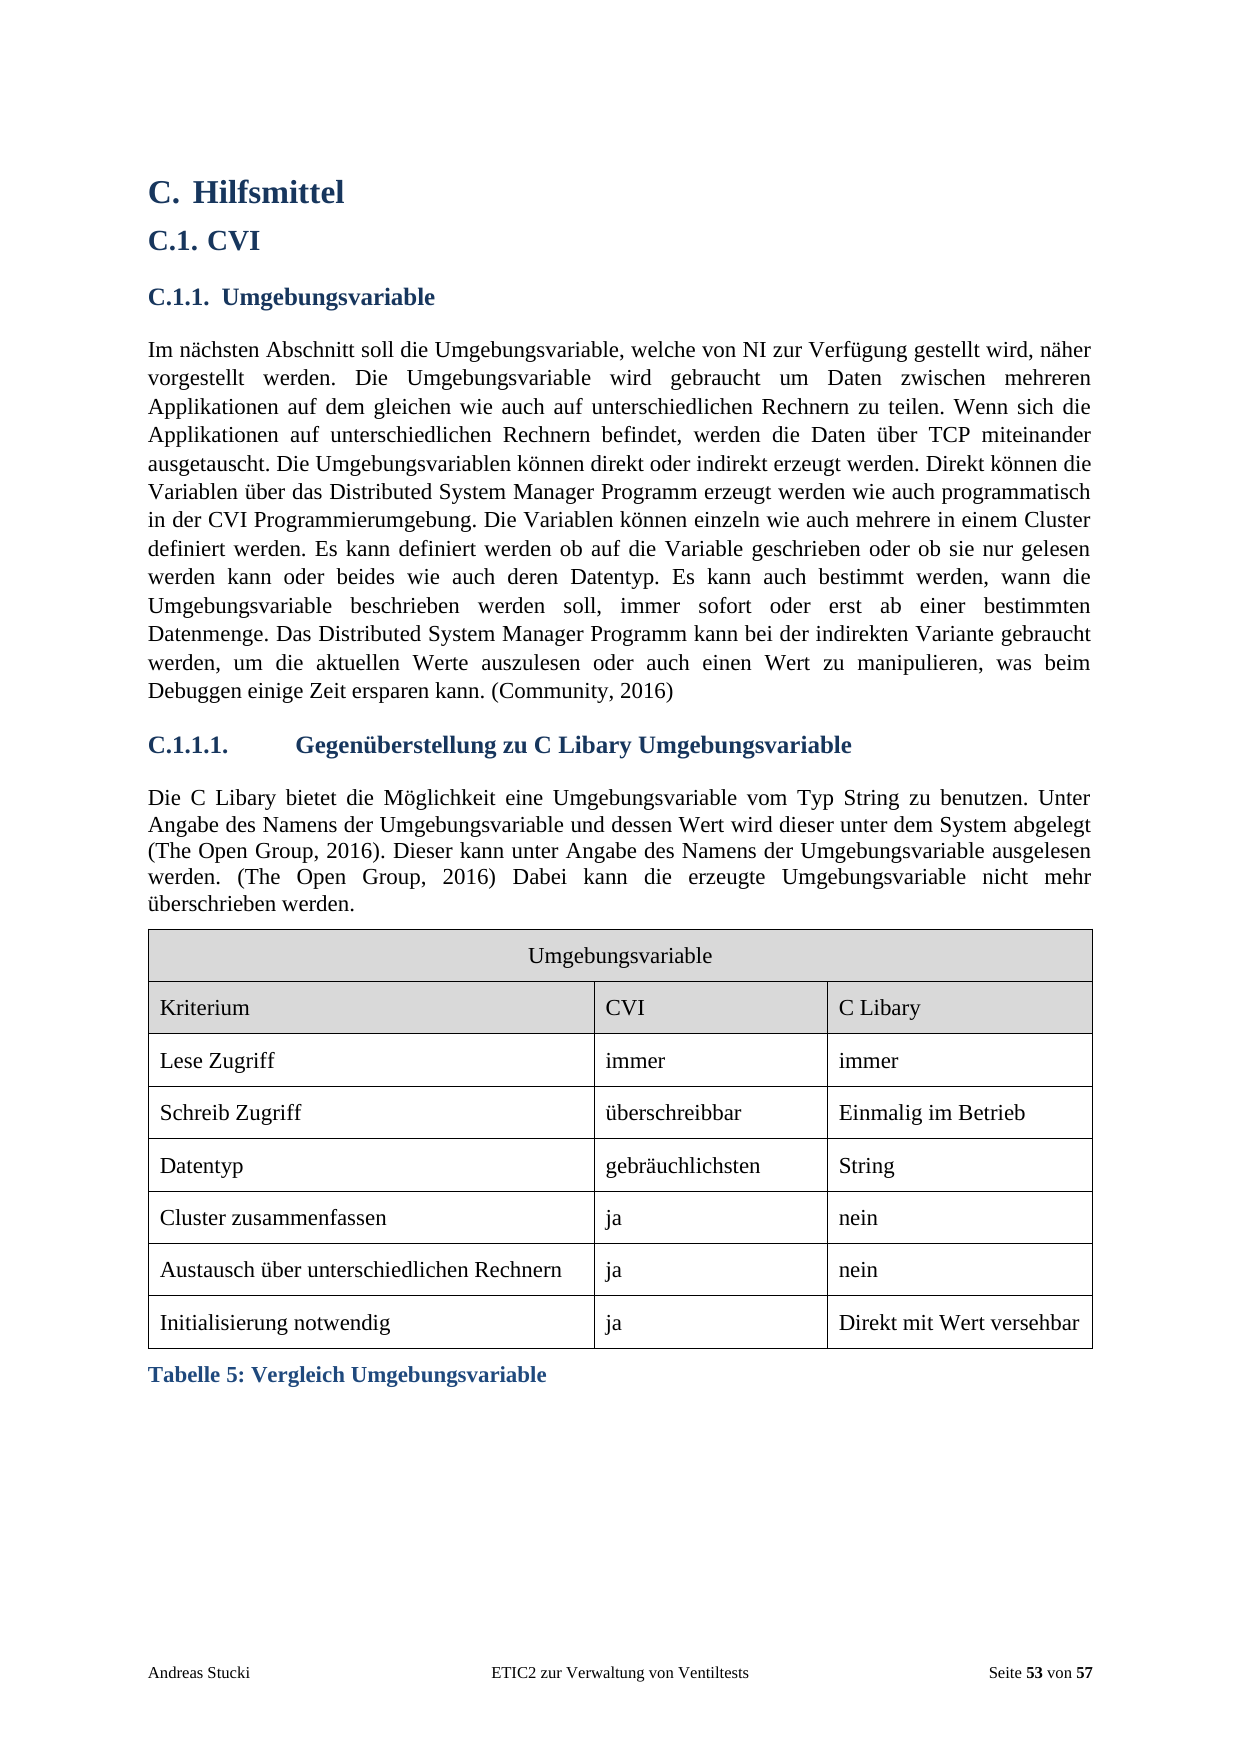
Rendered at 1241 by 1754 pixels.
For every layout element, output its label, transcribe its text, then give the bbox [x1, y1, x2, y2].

table_cell C Libary [828, 982, 1092, 1033]
table_cell immer [828, 1034, 1092, 1086]
text Die C Libary bietet die Möglichkeit eine Umgebungsvariable vom Typ String zu benutzen. Unter Angabe des Namens der Umgebungsvariable und dessen Wert wird dieser unter dem System abgelegt . Dieser kann unter Angabe des Namens der Umgebungsvariable ausgelesen werden. Dabei kann die erzeugte Umgebungsvariable nicht mehr überschrieben werden. [148, 784, 1092, 916]
subtitle C. Hilfsmittel [148, 173, 1092, 211]
table_cell immer [595, 1034, 827, 1086]
table_cell gebräuchlichsten [595, 1139, 827, 1191]
table_cell Austausch über unterschiedlichen Rechnern [149, 1244, 594, 1295]
table_cell Cluster zusammenfassen [149, 1192, 594, 1243]
table_cell Initialisierung notwendig [149, 1296, 594, 1348]
table_cell CVI [595, 982, 827, 1033]
table_cell Einmalig im Betrieb [828, 1087, 1092, 1138]
table_cell nein [828, 1192, 1092, 1243]
table_cell Schreib Zugriff [149, 1087, 594, 1138]
subtitle C.1.1. Umgebungsvariable [148, 282, 1092, 311]
table_cell Direkt mit Wert versehbar [828, 1296, 1092, 1348]
table_cell ja [595, 1244, 827, 1295]
table_cell überschreibbar [595, 1087, 827, 1138]
table_cell String [828, 1139, 1092, 1191]
table_cell Datentyp [149, 1139, 594, 1191]
text Im nächsten Abschnitt soll die Umgebungsvariable, welche von NI zur Verfügung gestellt wird, näher vorgestellt werden. Die Umgebungsvariable wird gebraucht um Daten zwischen mehreren Applikationen auf dem gleichen wie auch auf unterschiedlichen Rechnern zu teilen. Wenn sich die Applikationen auf unterschiedlichen Rechnern befindet, werden die Daten über TCP miteinander ausgetauscht. Die Umgebungsvariablen können direkt oder indirekt erzeugt werden. Direkt können die Variablen über das Distributed System Manager Programm erzeugt werden wie auch programmatisch in der CVI Programmierumgebung. Die Variablen können einzeln wie auch mehrere in einem Cluster definiert werden. Es kann definiert werden ob auf die Variable geschrieben oder ob sie nur gelesen werden kann oder beides wie auch deren Datentyp. Es kann auch bestimmt werden, wann die Umgebungsvariable beschrieben werden soll, immer sofort oder erst ab einer bestimmten Datenmenge. Das Distributed System Manager Programm kann bei der indirekten Variante gebraucht werden, um die aktuellen Werte auszulesen oder auch einen Wert zu manipulieren, was beim Debuggen einige Zeit ersparen kann. [148, 336, 1092, 703]
table_cell Kriterium [149, 982, 594, 1033]
subtitle C.1.1.1. Gegenüberstellung zu C Libary Umgebungsvariable [148, 731, 1092, 759]
table_cell nein [828, 1244, 1092, 1295]
table_cell ja [595, 1296, 827, 1348]
table_cell ja [595, 1192, 827, 1243]
table_header Umgebungsvariable [149, 930, 1092, 981]
table_cell Lese Zugriff [149, 1034, 594, 1086]
subtitle C.1. CVI [148, 223, 1092, 257]
